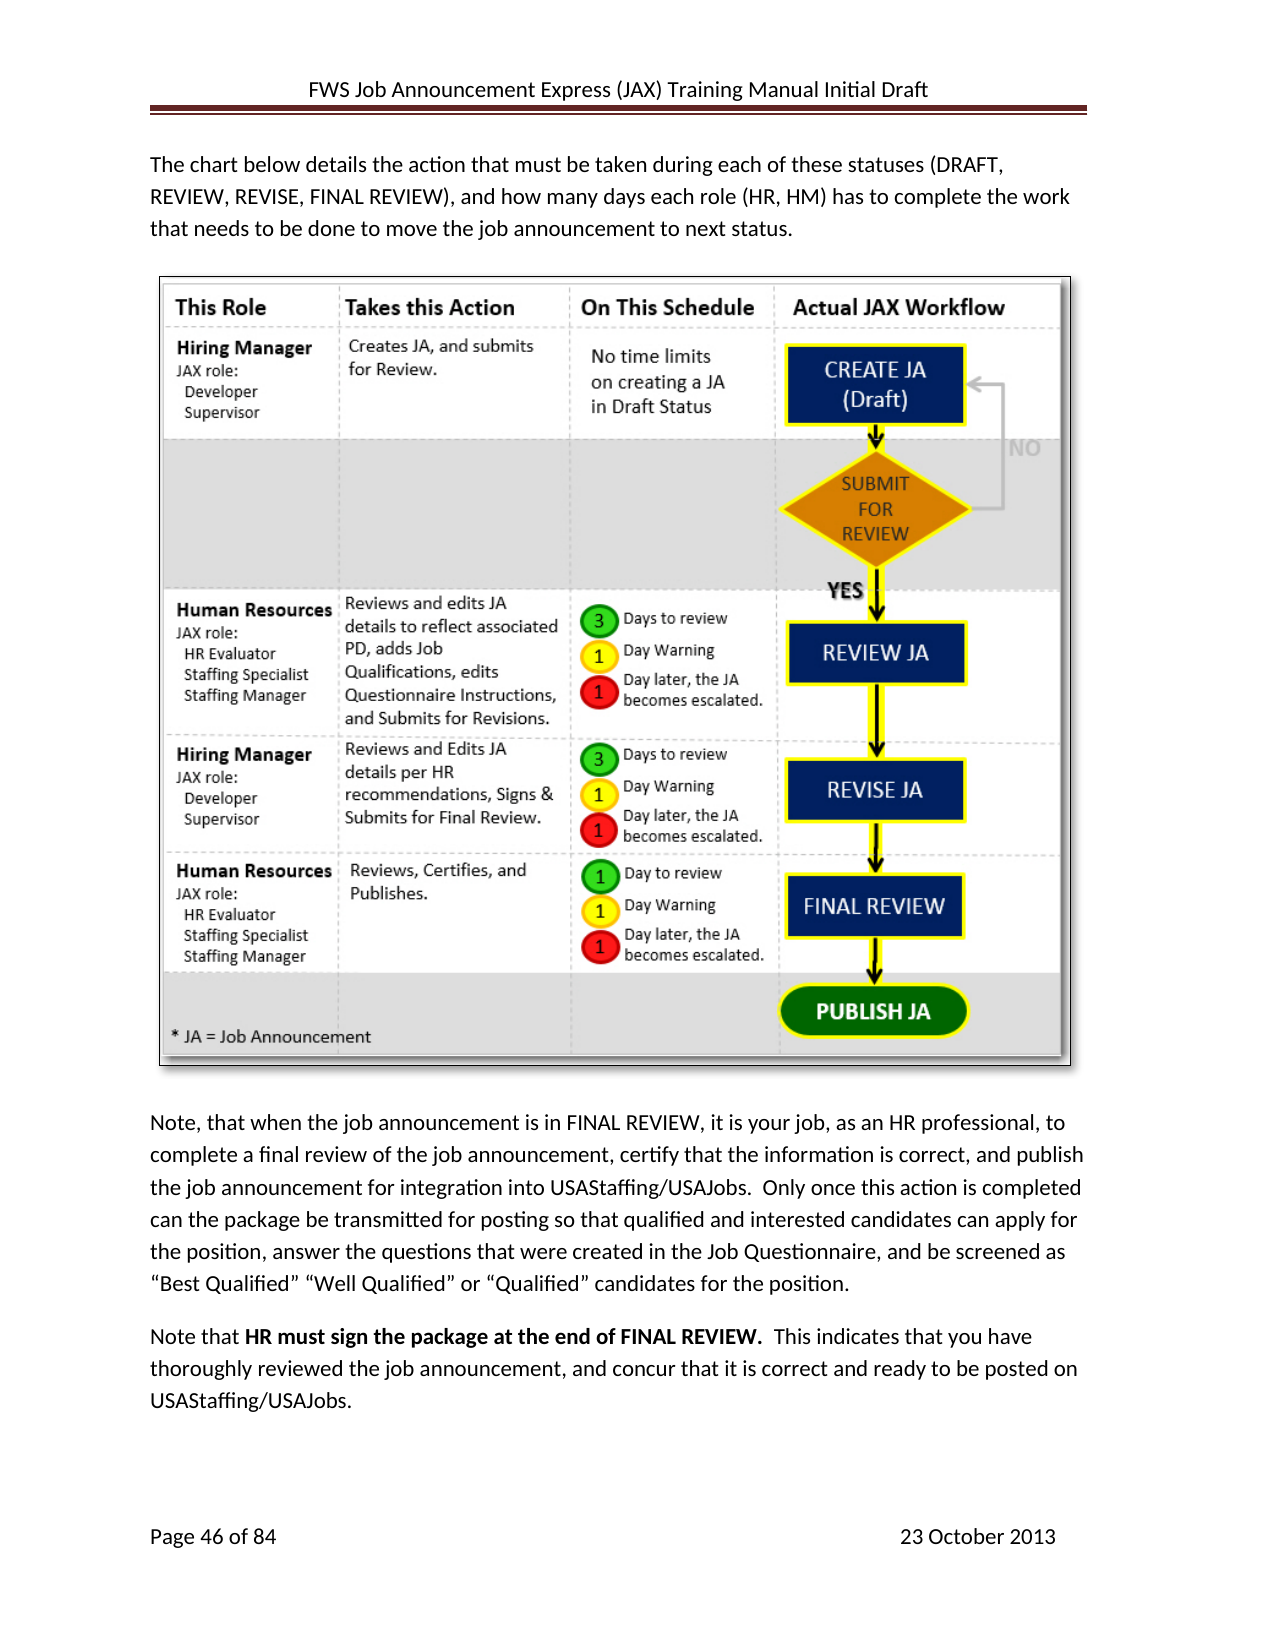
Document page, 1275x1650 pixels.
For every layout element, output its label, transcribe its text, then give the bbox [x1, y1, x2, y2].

text Note that HR must sign the package at the end of FINAL REVIEW. This indicates that you have thoroughly reviewed the job announcement, and concur that it is correct and ready to be posted on USAStaffing/USAJobs. [150, 1322, 1087, 1414]
text Note, that when the job announcement is in FINAL REVIEW, it is your job, as an HR professional, to complete a final review of the job announcement, certify that the information is correct, and publish the job announcement for integration into USAStaffing/USAJobs. Only once this action is completed can the package be transmitted for posting so that qualified and interested candidates can apply for the position, answer the questions that were created in the Job Questionnaire, and be screened as “Best Qualified” “Well Qualified” or “Qualified” candidates for the position. [150, 1108, 1087, 1297]
text The chart below details the action that must be taken during each of these statuses (DRAFT, REVIEW, REVISE, FINAL REVIEW), and how many days each role (HR, HM) has to complete the work that needs to be done to move the job announcement to next status. [150, 150, 1087, 242]
picture [160, 277, 1070, 1065]
